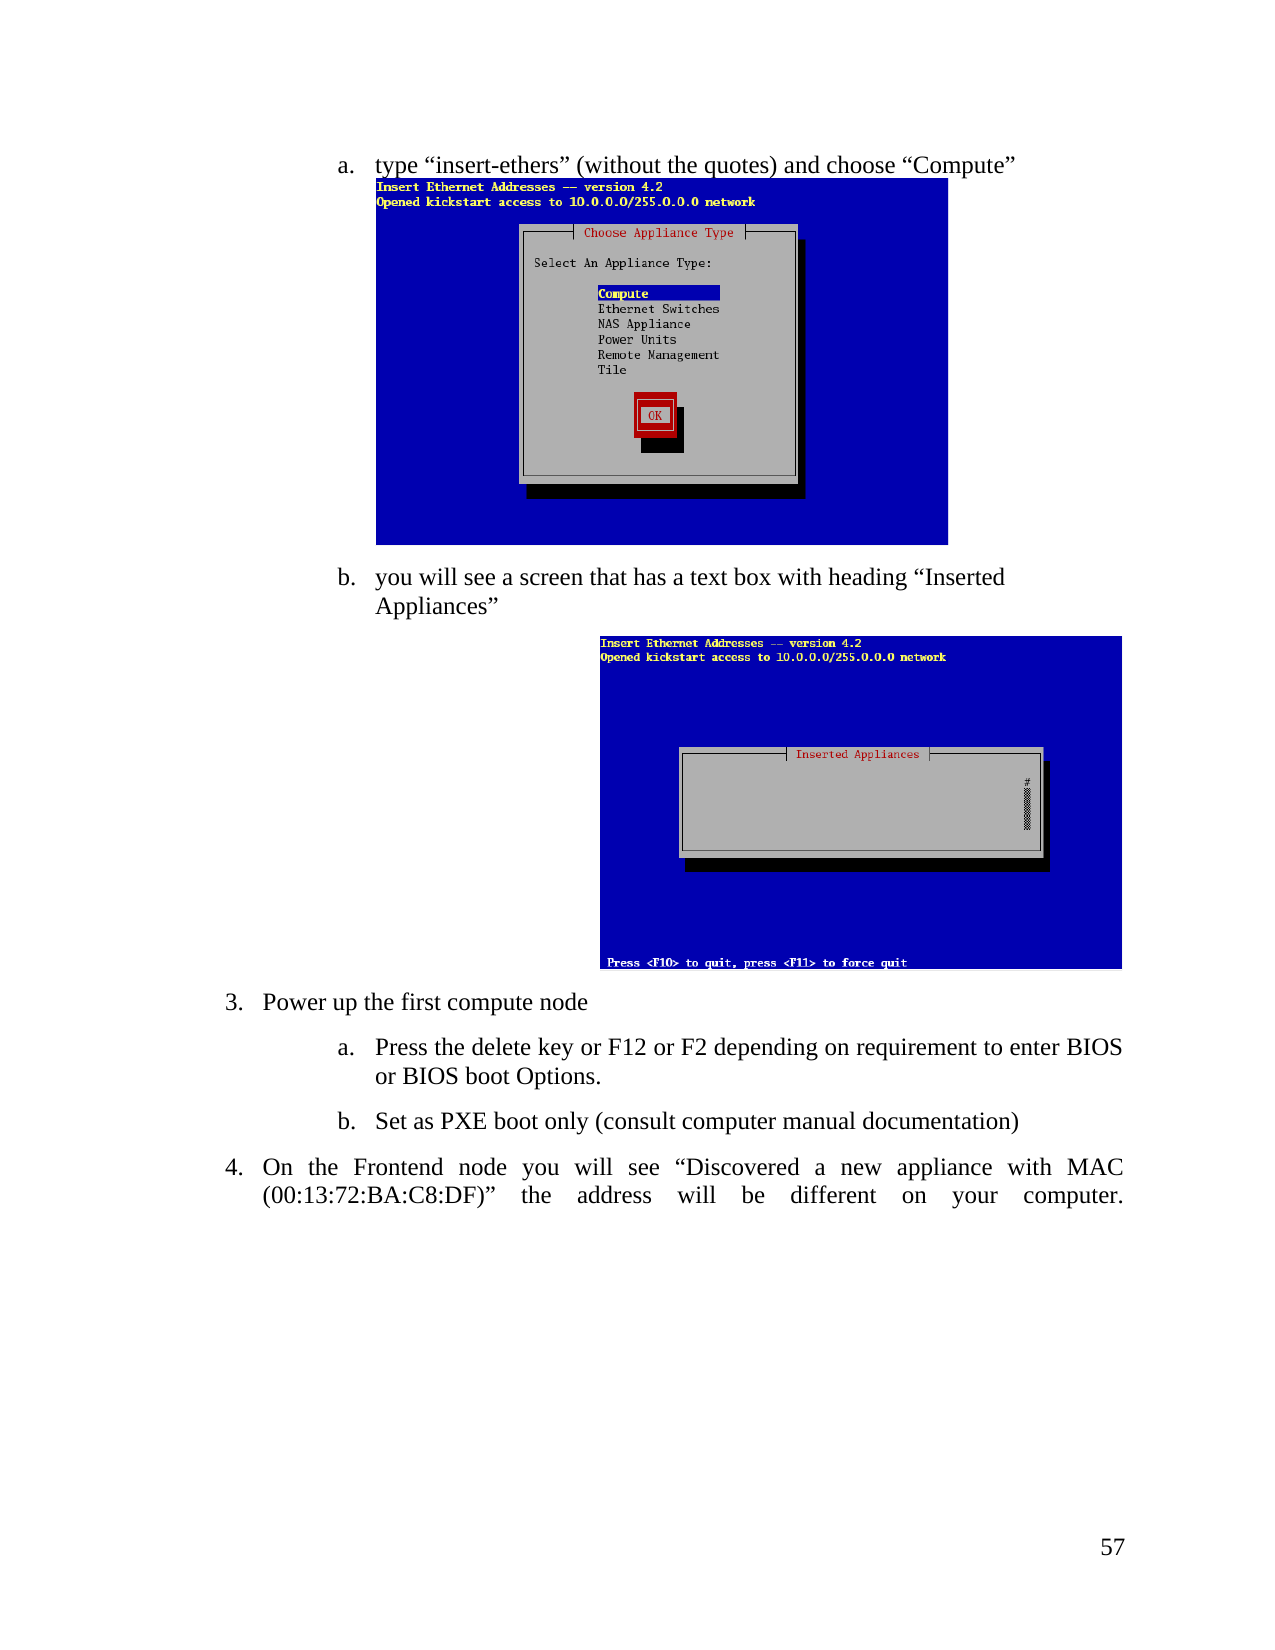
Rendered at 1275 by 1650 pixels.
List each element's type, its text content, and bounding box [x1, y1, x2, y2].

list Power up the first compute node [225, 987, 1125, 1016]
list On the Frontend node you will see “Discovered a new appliance with MAC (00:13:72:BA:C8:DF)” the address will be different on your computer. [225, 1152, 1125, 1209]
picture [375, 178, 949, 546]
list Press the delete key or F12 or F2 depending on requirement to enter BIOS or BIOS boot Options. [337, 1032, 1125, 1090]
picture [600, 636, 1123, 971]
list you will see a screen that has a text box with heading “Inserted Appliances” [337, 562, 1125, 619]
list Set as PXE boot only (consult computer manual documentation) [337, 1106, 1125, 1135]
